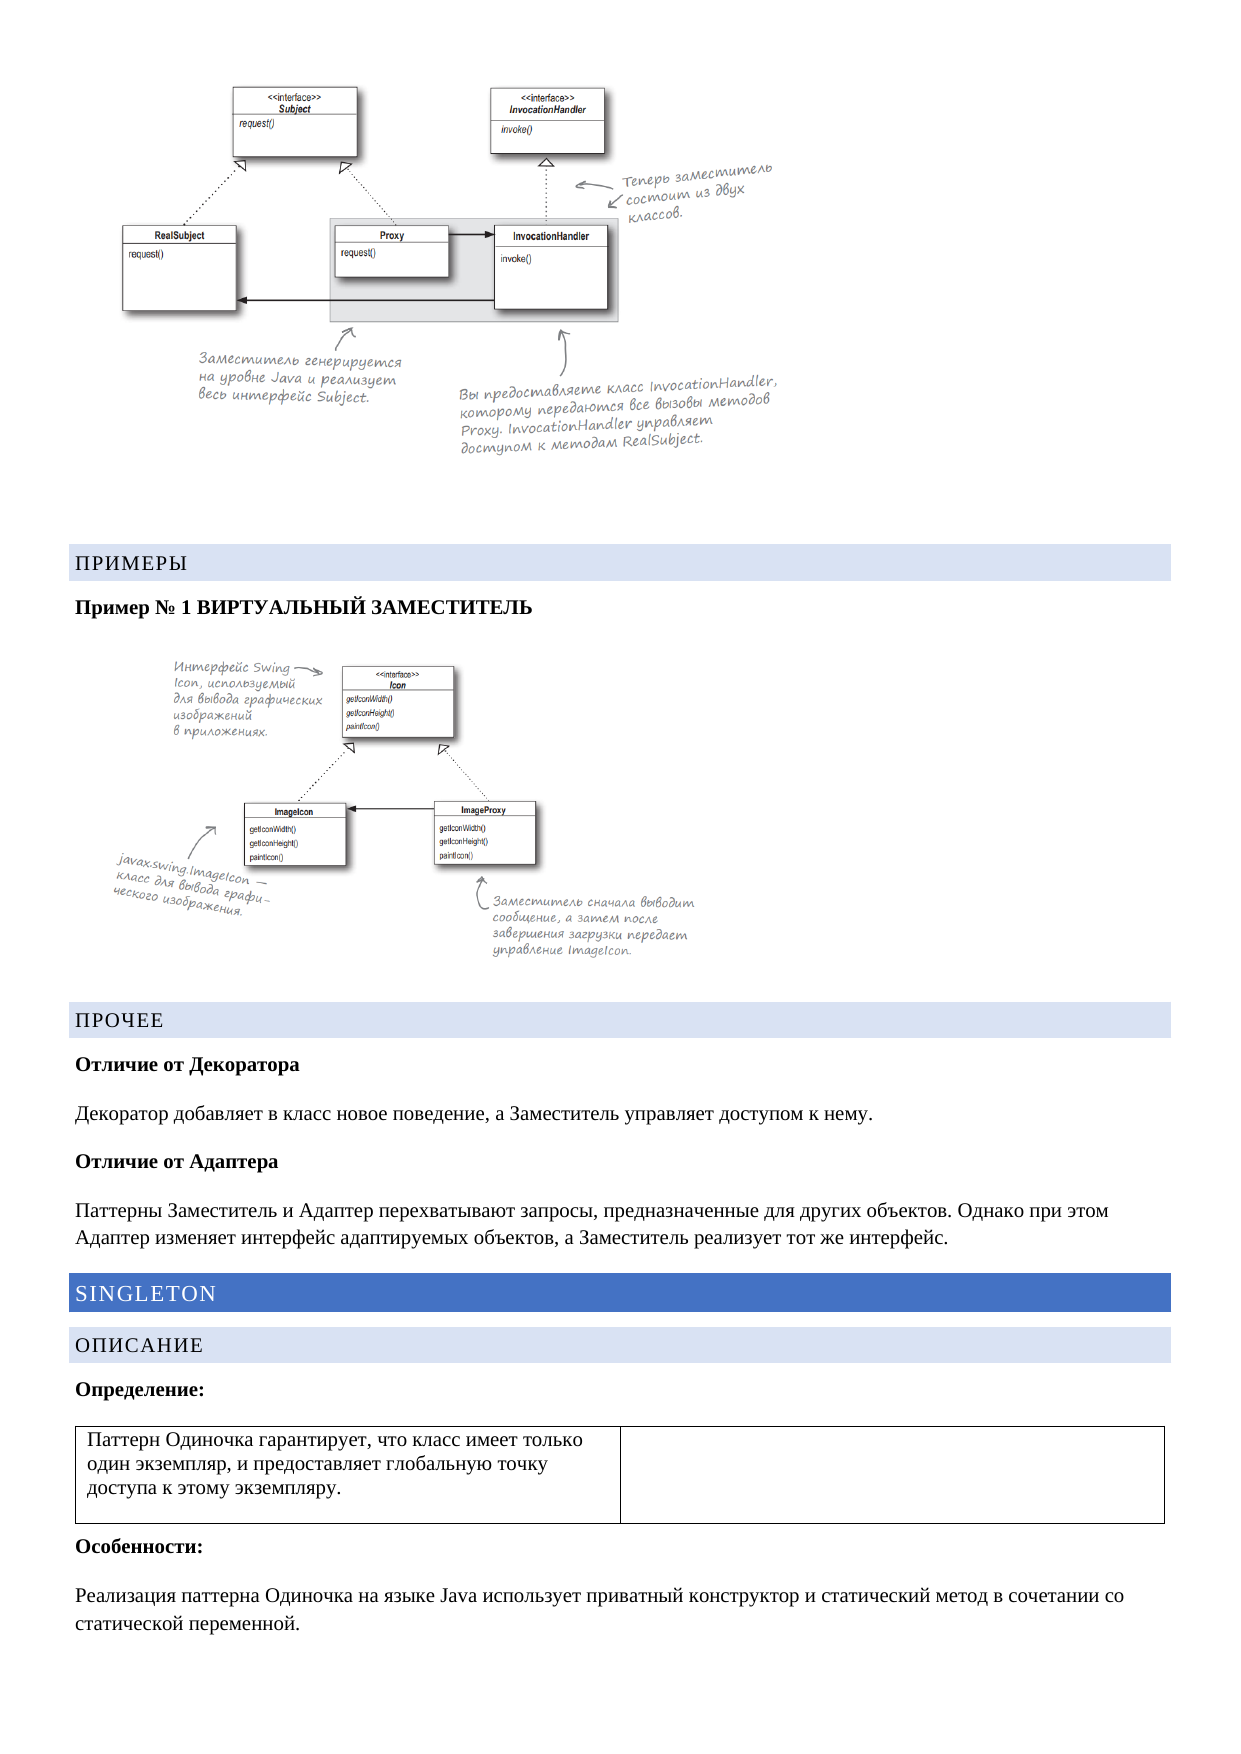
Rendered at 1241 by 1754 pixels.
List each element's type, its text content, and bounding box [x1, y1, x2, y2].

subtitle Описание [75, 1333, 1165, 1357]
subtitle Singleton [75, 1280, 1165, 1306]
table_header [621, 1427, 1164, 1523]
picture [75, 75, 818, 472]
text Декоратор добавляет в класс новое поведение, а Заместитель управляет доступом к нему. [75, 1101, 1165, 1125]
text Определение: [75, 1377, 1165, 1401]
text Особенности: [75, 1534, 1165, 1558]
picture [75, 643, 722, 978]
table_header Паттерн Одиночка гарантирует, что класс имеет только один экземпляр, и предоставляет глобальную точку доступа к этому экземпляру. [76, 1427, 620, 1523]
text Пример № 1 ВИРТУАЛЬНЫЙ ЗАМЕСТИТЕЛЬ [75, 595, 1165, 619]
subtitle Примеры [75, 551, 1165, 574]
text Реализация паттерна Одиночка на языке Java использует приватный конструктор и статический метод в сочетании со статической переменной. [75, 1583, 1165, 1634]
text Отличие от Декоратора [75, 1052, 1165, 1076]
text Отличие от Адаптера [75, 1149, 1165, 1173]
subtitle Прочее [75, 1008, 1165, 1032]
text Паттерны Заместитель и Адаптер перехватывают запросы, предназначенные для других объектов. Однако при этом Адаптер изменяет интерфейс адаптируемых объектов, а Заместитель реализует тот же интерфейс. [75, 1197, 1165, 1249]
